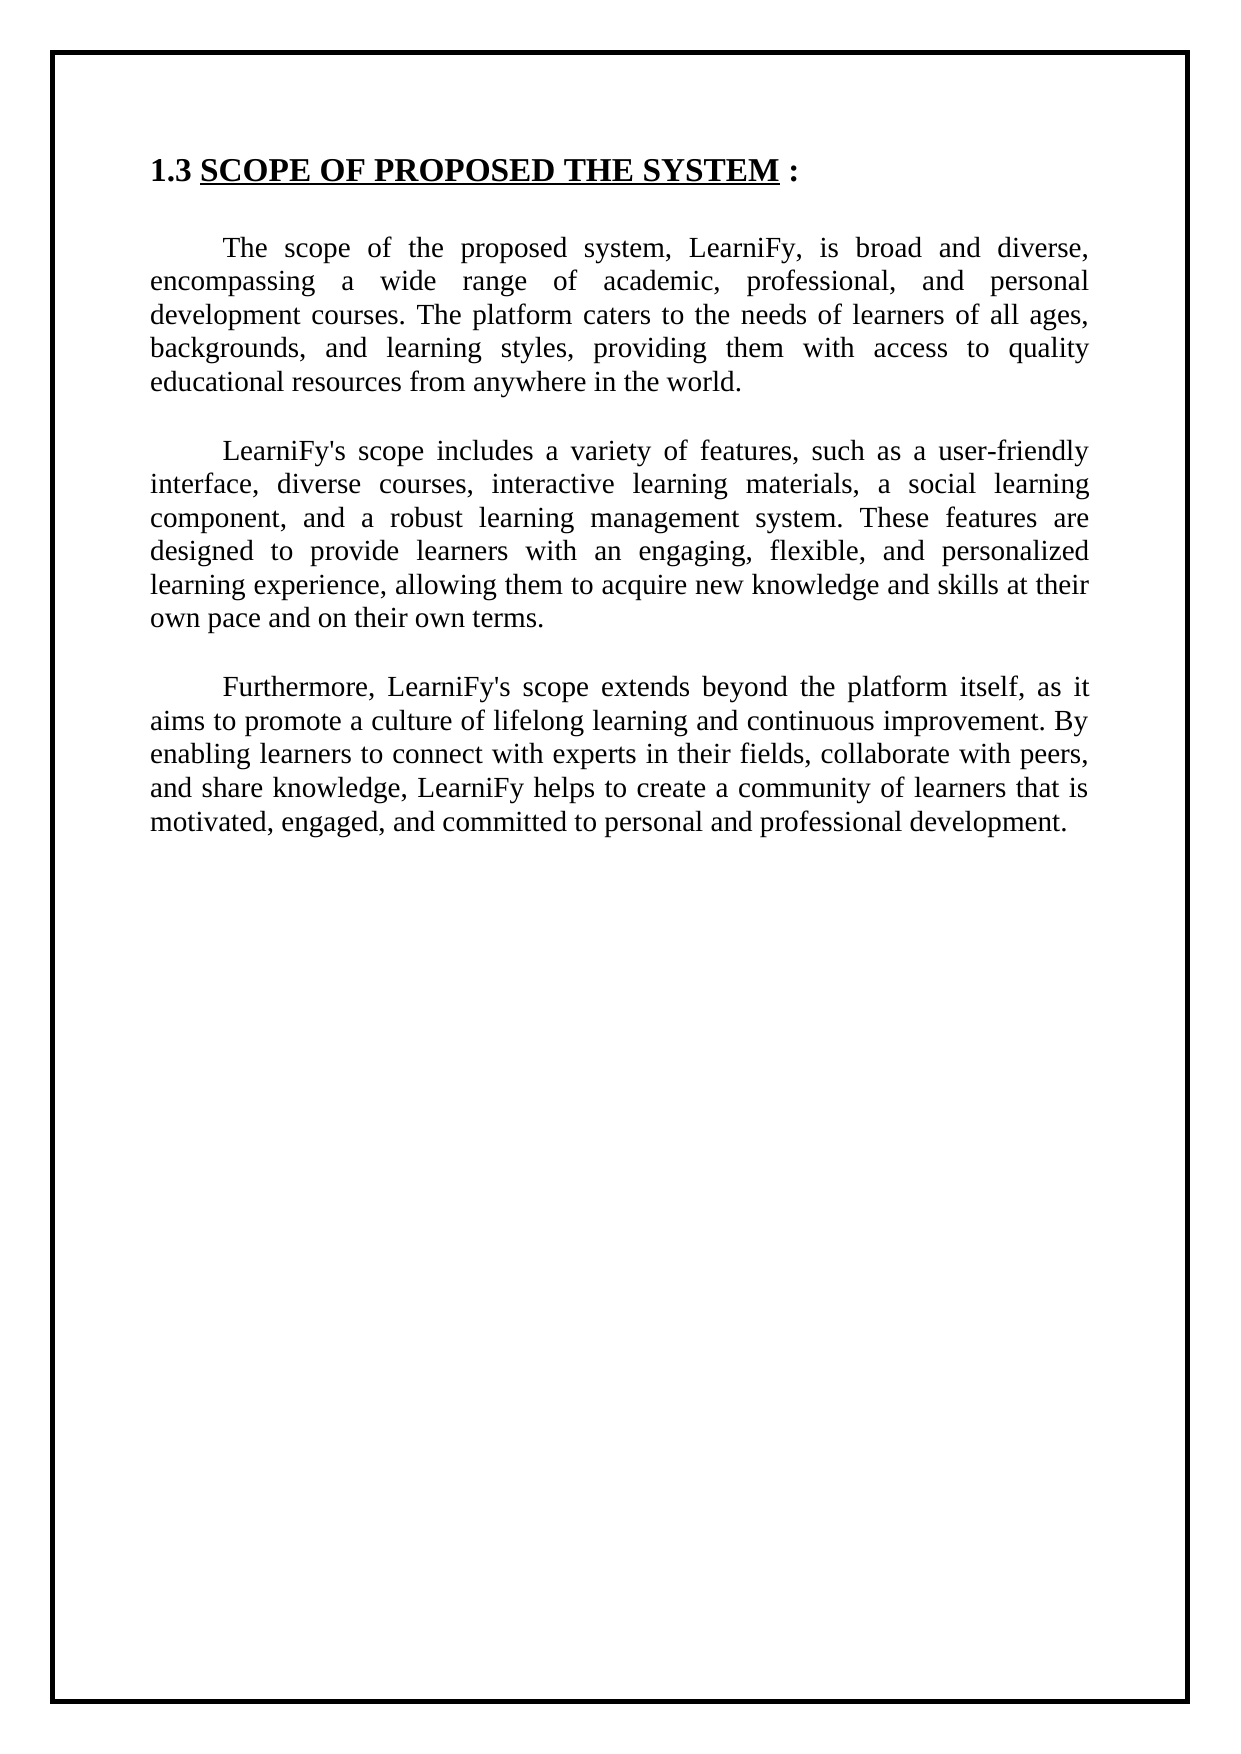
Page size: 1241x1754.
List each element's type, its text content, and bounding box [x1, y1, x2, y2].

text LearniFy's scope includes a variety of features, such as a user-friendly interface, diverse courses, interactive learning materials, a social learning component, and a robust learning management system. These features are designed to provide learners with an engaging, flexible, and personalized learning experience, allowing them to acquire new knowledge and skills at their own pace and on their own terms. [150, 433, 1090, 634]
text The scope of the proposed system, LearniFy, is broad and diverse, encompassing a wide range of academic, professional, and personal development courses. The platform caters to the needs of learners of all ages, backgrounds, and learning styles, providing them with access to quality educational resources from anywhere in the world. [150, 230, 1090, 397]
text 1.3 SCOPE OF PROPOSED THE SYSTEM : [150, 150, 1090, 188]
text Furthermore, LearniFy's scope extends beyond the platform itself, as it aims to promote a culture of lifelong learning and continuous improvement. By enabling learners to connect with experts in their fields, collaborate with peers, and share knowledge, LearniFy helps to create a community of learners that is motivated, engaged, and committed to personal and professional development. [150, 669, 1090, 837]
